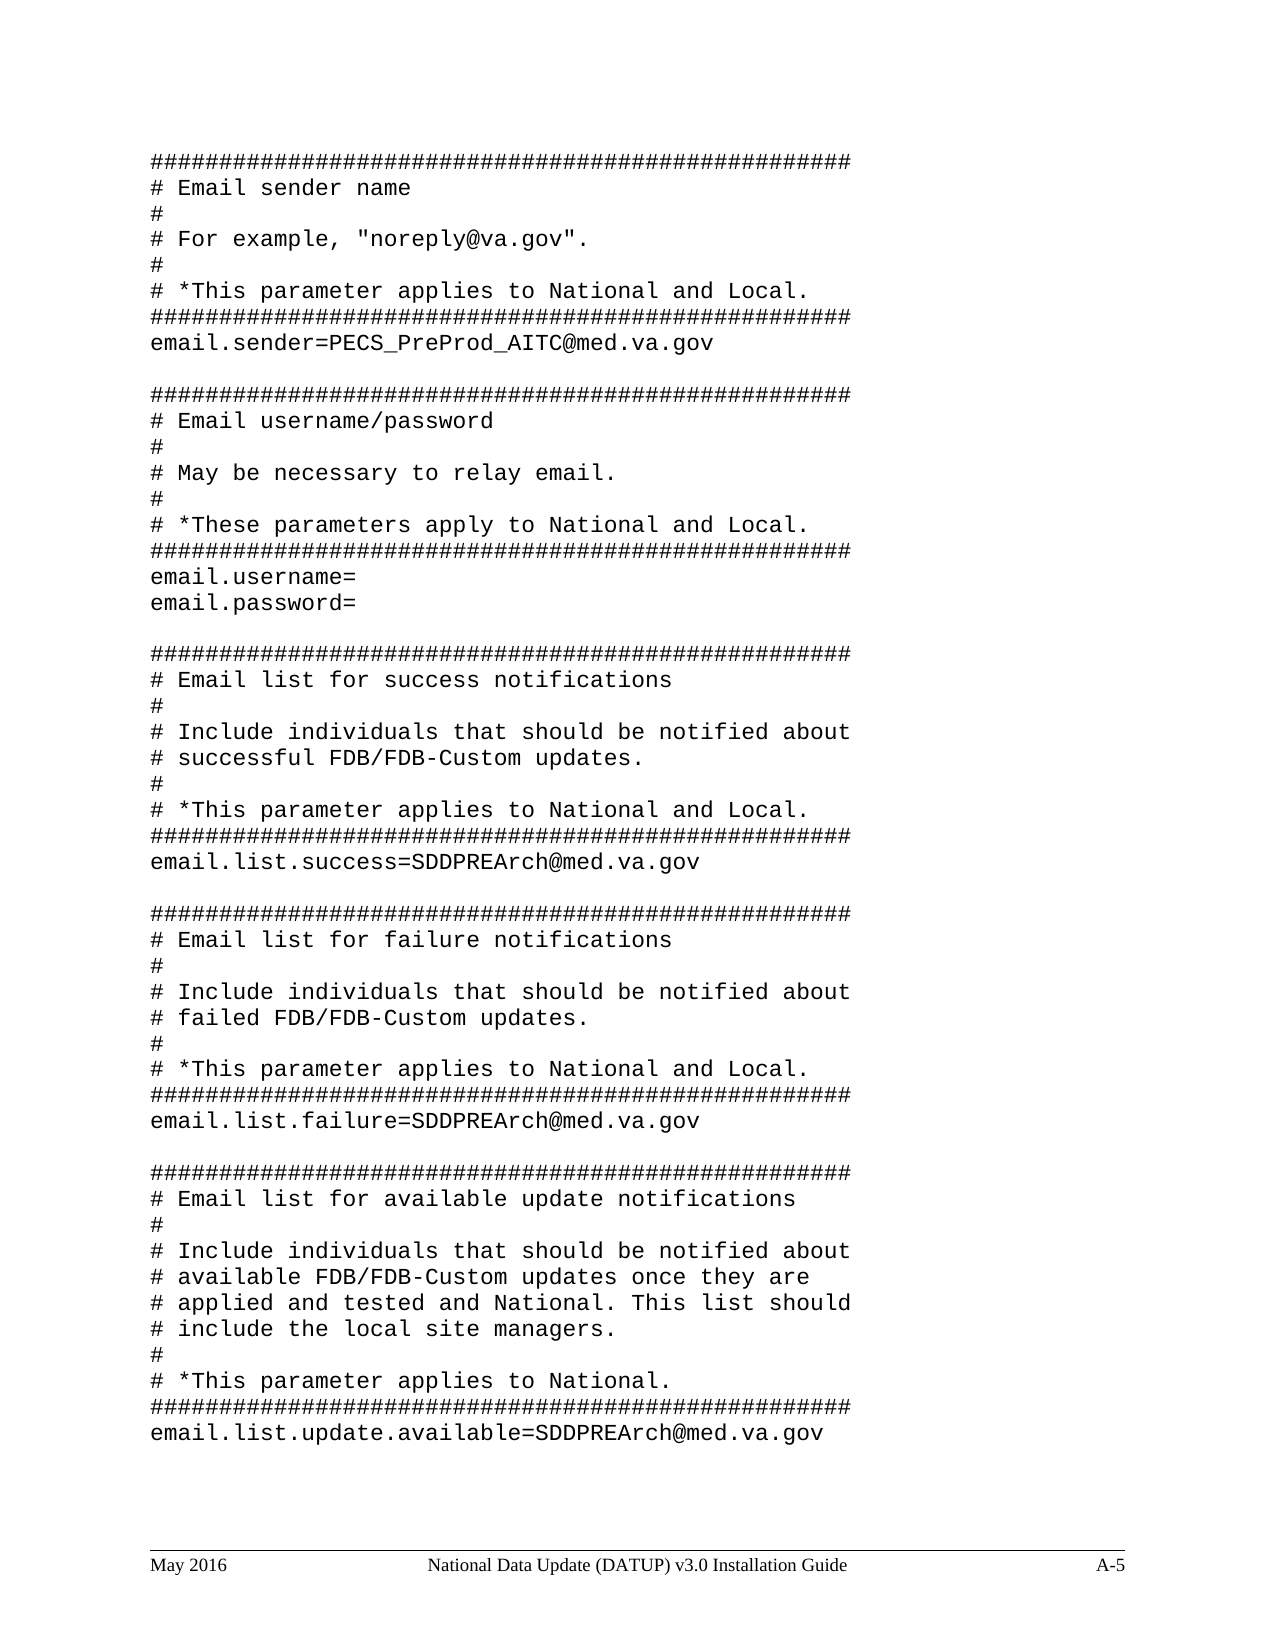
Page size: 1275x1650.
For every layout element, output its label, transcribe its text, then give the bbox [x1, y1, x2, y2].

text ################################################### [150, 539, 1125, 565]
text # Email list for success notifications [150, 669, 1125, 695]
text # Include individuals that should be notified about [150, 980, 1125, 1006]
text email.password= [150, 591, 1125, 617]
text # available FDB/FDB-Custom updates once they are [150, 1265, 1125, 1291]
text email.list.failure=SDDPREArch@med.va.gov [150, 1110, 1125, 1136]
text # Include individuals that should be notified about [150, 1239, 1125, 1265]
text # Email list for failure notifications [150, 928, 1125, 954]
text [150, 1395, 1125, 1421]
text # Email username/password [150, 409, 1125, 435]
text # [150, 487, 1125, 513]
text # [150, 695, 1125, 721]
text email.sender=PECS_PreProd_AITC@med.va.gov [150, 332, 1125, 357]
text # [150, 1032, 1125, 1058]
text ################################################### [150, 383, 1125, 409]
text # [150, 954, 1125, 980]
text # *This parameter applies to National and Local. [150, 1058, 1125, 1084]
text # *This parameter applies to National and Local. [150, 798, 1125, 824]
text # For example, "noreply@va.gov". [150, 228, 1125, 254]
text # Email sender name [150, 176, 1125, 202]
text # *This parameter applies to National. [150, 1369, 1125, 1395]
text # [150, 202, 1125, 228]
text ################################################### [150, 1084, 1125, 1110]
text email.username= [150, 565, 1125, 591]
text ################################################### [150, 1162, 1125, 1187]
text ################################################### [150, 306, 1125, 332]
text # Email list for available update notifications [150, 1187, 1125, 1213]
text # [150, 772, 1125, 798]
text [150, 150, 1125, 176]
text # successful FDB/FDB-Custom updates. [150, 747, 1125, 772]
text email.list.update.available=SDDPREArch@med.va.gov [150, 1421, 1125, 1447]
text email.list.success=SDDPREArch@med.va.gov [150, 850, 1125, 876]
text # include the local site managers. [150, 1317, 1125, 1343]
text # [150, 1343, 1125, 1369]
text ################################################### [150, 643, 1125, 669]
text # [150, 254, 1125, 280]
text # applied and tested and National. This list should [150, 1291, 1125, 1317]
text ################################################### [150, 902, 1125, 928]
text # [150, 435, 1125, 461]
text ################################################### [150, 824, 1125, 850]
text # May be necessary to relay email. [150, 461, 1125, 487]
text # failed FDB/FDB-Custom updates. [150, 1006, 1125, 1032]
text # *These parameters apply to National and Local. [150, 513, 1125, 539]
text # Include individuals that should be notified about [150, 721, 1125, 747]
text # [150, 1213, 1125, 1239]
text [150, 280, 1125, 306]
